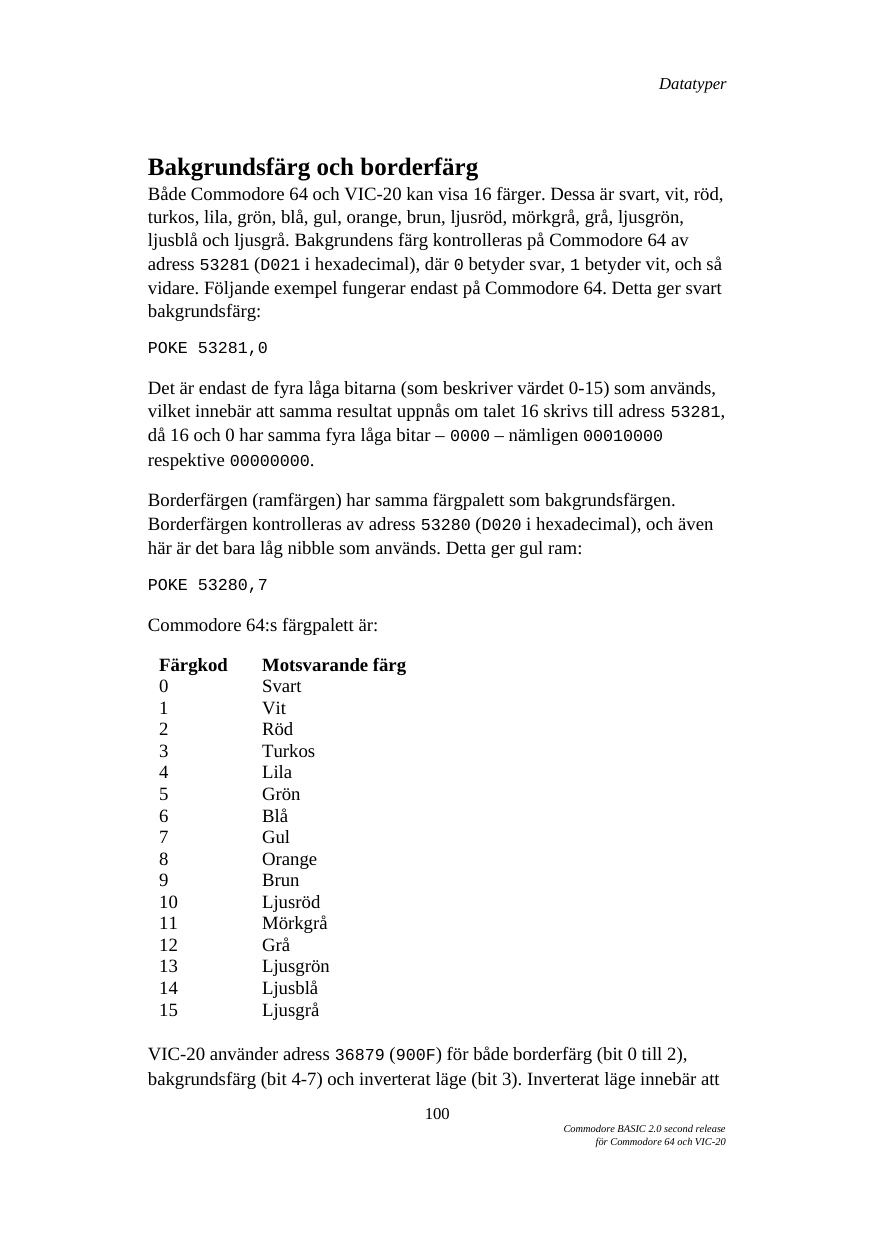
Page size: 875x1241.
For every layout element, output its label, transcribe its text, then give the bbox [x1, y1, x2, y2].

table_cell 1 [148, 697, 251, 718]
text Både Commodore 64 och VIC-20 kan visa 16 färger. Dessa är svart, vit, röd, turkos, lila, grön, blå, gul, orange, brun, ljusröd, mörkgrå, grå, ljusgrön, ljusblå och ljusgrå. Bakgrundens färg kontrolleras på Commodore 64 av adress 53281 (D021 i hexadecimal), där 0 betyder svar, 1 betyder vit, och så vidare. Följande exempel fungerar endast på Commodore 64. Detta ger svart bakgrundsfärg: [148, 183, 726, 322]
table_cell 2 [148, 718, 251, 740]
table_cell Vit [251, 697, 725, 718]
table_cell 3 [148, 740, 251, 761]
subtitle Bakgrundsfärg och borderfärg [148, 152, 726, 181]
table_cell 8 [148, 848, 251, 869]
table_cell Turkos [251, 740, 725, 761]
text POKE 53280,7 [148, 577, 726, 596]
table_cell 9 [148, 869, 251, 891]
table_cell Ljusgrön [251, 955, 725, 977]
table_cell 11 [148, 912, 251, 934]
table_cell Ljusröd [251, 891, 725, 912]
table_cell Orange [251, 848, 725, 869]
table_cell 0 [148, 675, 251, 697]
table_cell 13 [148, 955, 251, 977]
text Borderfärgen (ramfärgen) har samma färgpalett som bakgrundsfärgen. Borderfärgen kontrolleras av adress 53280 (D020 i hexadecimal), och även här är det bara låg nibble som används. Detta ger gul ram: [148, 489, 726, 558]
table_cell Ljusblå [251, 977, 725, 998]
table_cell Grå [251, 934, 725, 955]
table_header Färgkod [148, 654, 251, 675]
table_cell 5 [148, 783, 251, 804]
table_cell Lila [251, 761, 725, 783]
text POKE 53281,0 [148, 340, 726, 359]
table_cell Röd [251, 718, 725, 740]
text Det är endast de fyra låga bitarna (som beskriver värdet 0-15) som används, vilket innebär att samma resultat uppnås om talet 16 skrivs till adress 53281, då 16 och 0 har samma fyra låga bitar – 0000 – nämligen 00010000 respektive 00000000. [148, 377, 726, 471]
table_cell Mörkgrå [251, 912, 725, 934]
table_cell Brun [251, 869, 725, 891]
table_cell Svart [251, 675, 725, 697]
table_header Motsvarande färg [251, 654, 725, 675]
table_cell Grön [251, 783, 725, 804]
table_cell 6 [148, 805, 251, 826]
text Commodore 64:s färgpalett är: [148, 614, 726, 635]
table_cell Ljusgrå [251, 999, 725, 1020]
table_cell 4 [148, 761, 251, 783]
table_cell 7 [148, 826, 251, 848]
table_cell Blå [251, 805, 725, 826]
table_cell 12 [148, 934, 251, 955]
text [148, 1020, 726, 1089]
table_cell 14 [148, 977, 251, 998]
table_cell 10 [148, 891, 251, 912]
table_cell 15 [148, 999, 251, 1020]
table_cell Gul [251, 826, 725, 848]
